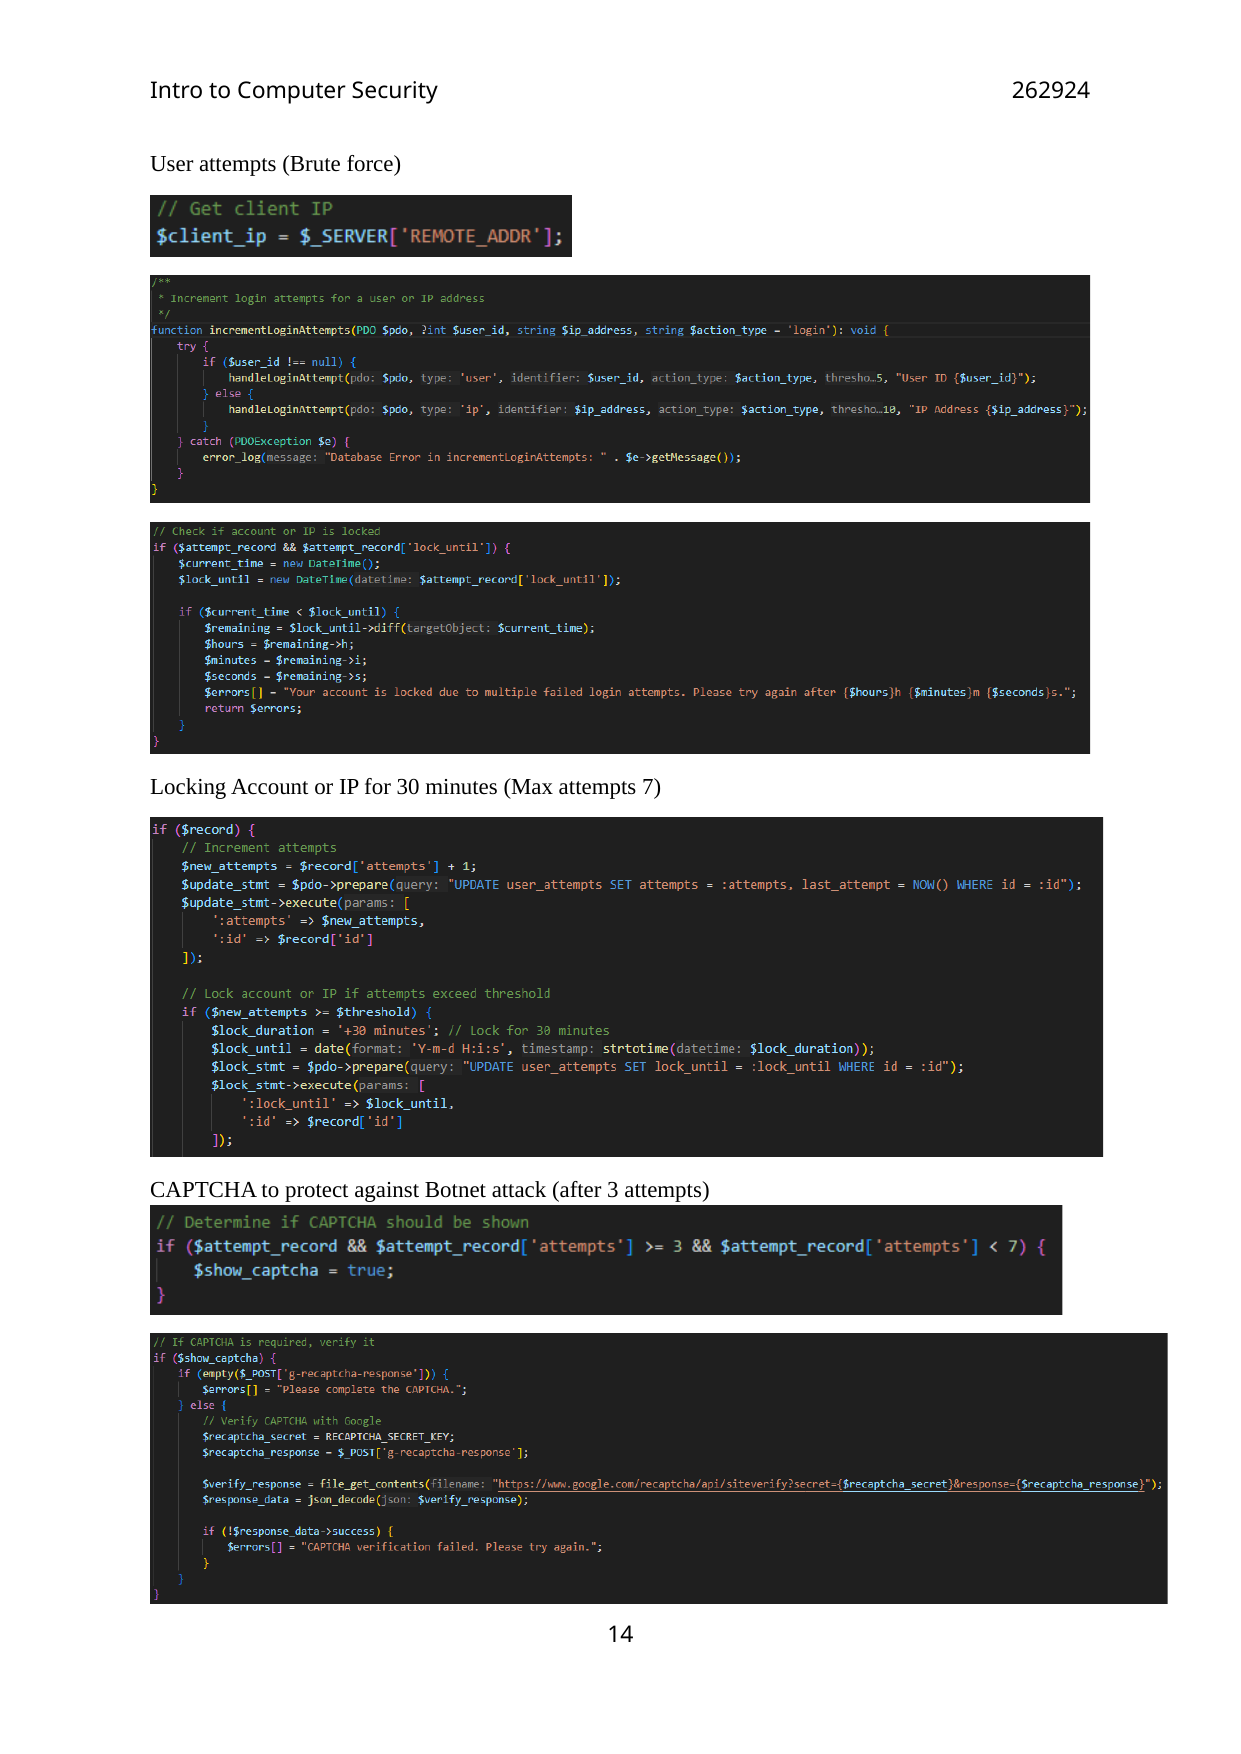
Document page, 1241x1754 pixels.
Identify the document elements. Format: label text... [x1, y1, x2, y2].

picture [150, 195, 572, 257]
text Locking Account or IP for 30 minutes (Max attempts 7) [150, 773, 1090, 799]
picture [150, 275, 1091, 503]
picture [150, 522, 1091, 754]
picture [150, 1205, 1063, 1315]
picture [150, 817, 1104, 1157]
picture [150, 1333, 1168, 1604]
text User attempts (Brute force) [150, 150, 1090, 176]
